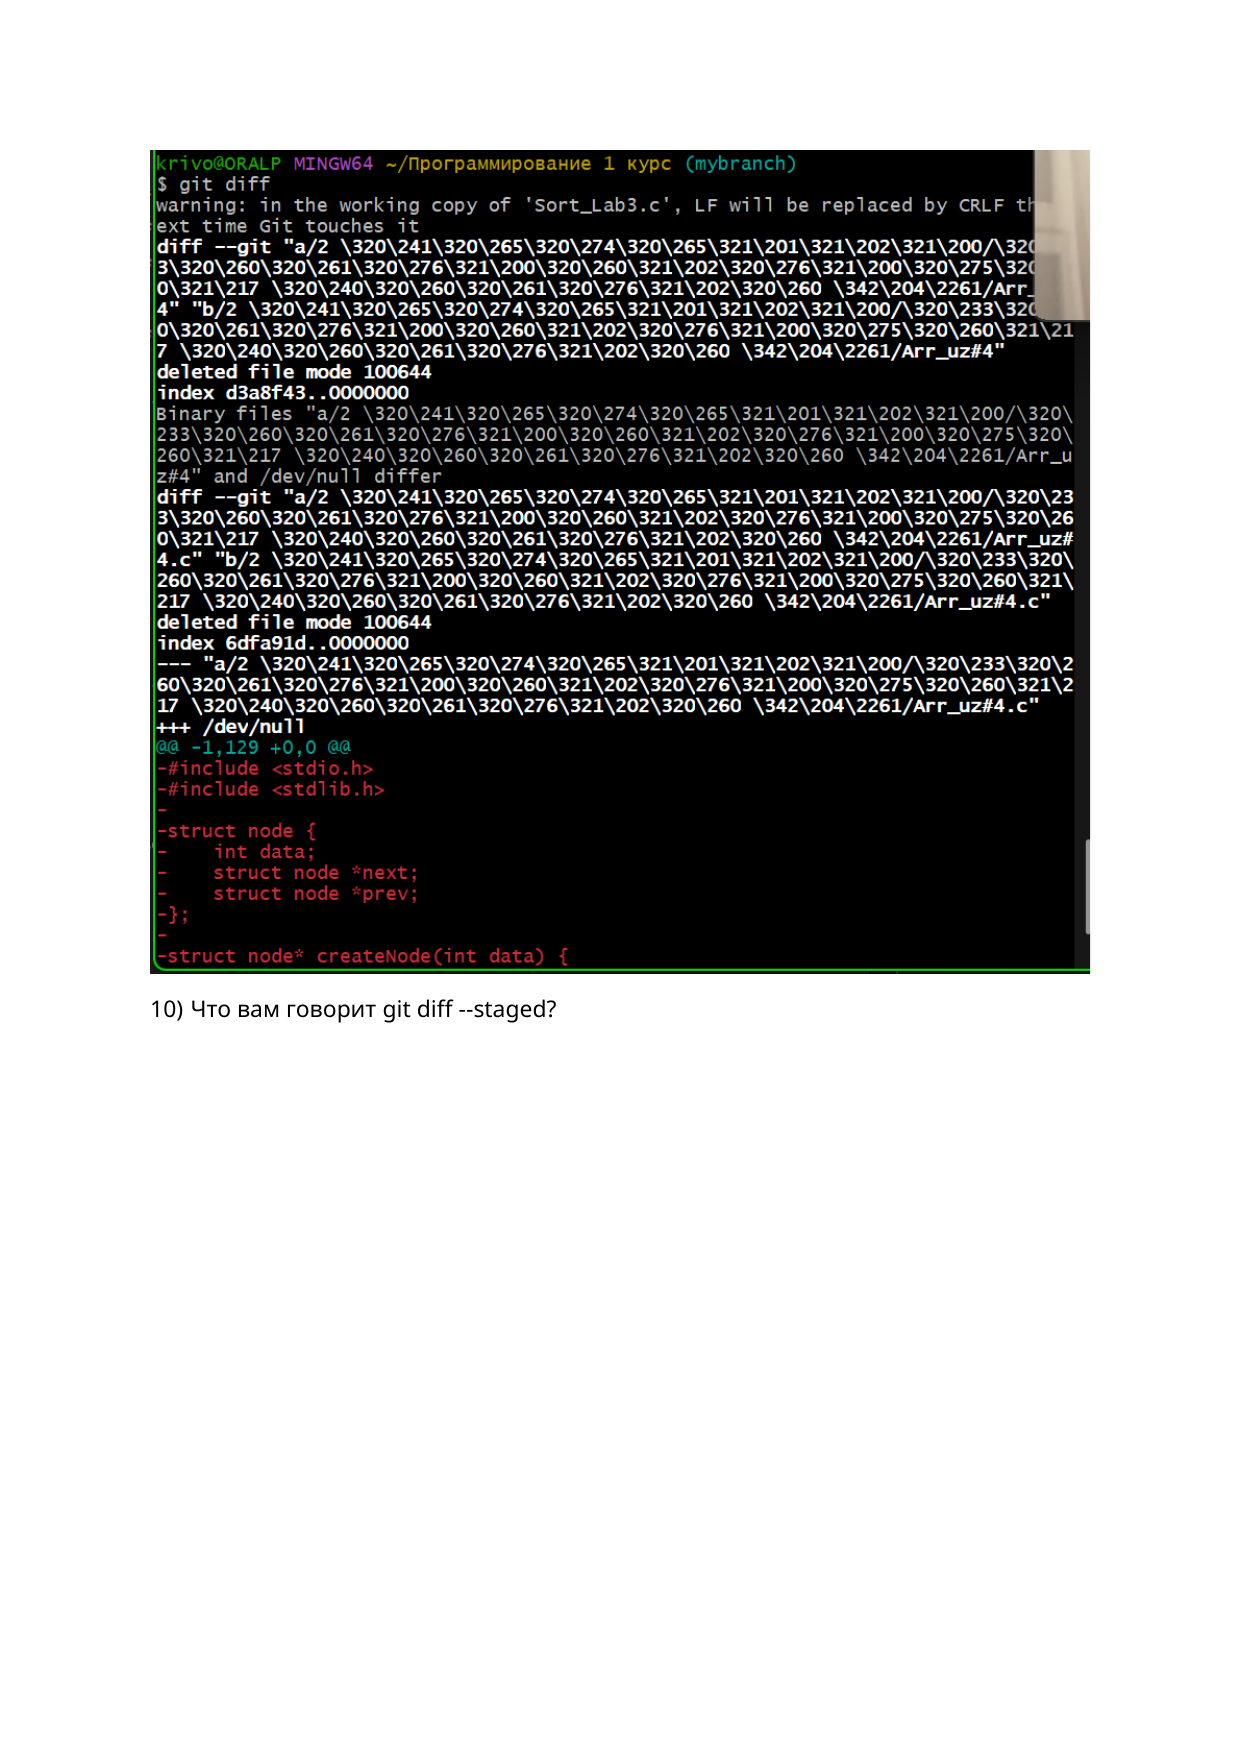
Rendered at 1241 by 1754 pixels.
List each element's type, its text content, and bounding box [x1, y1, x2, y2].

text 10) Что вам говорит git diff --staged? [150, 993, 1090, 1024]
picture [150, 150, 1091, 974]
